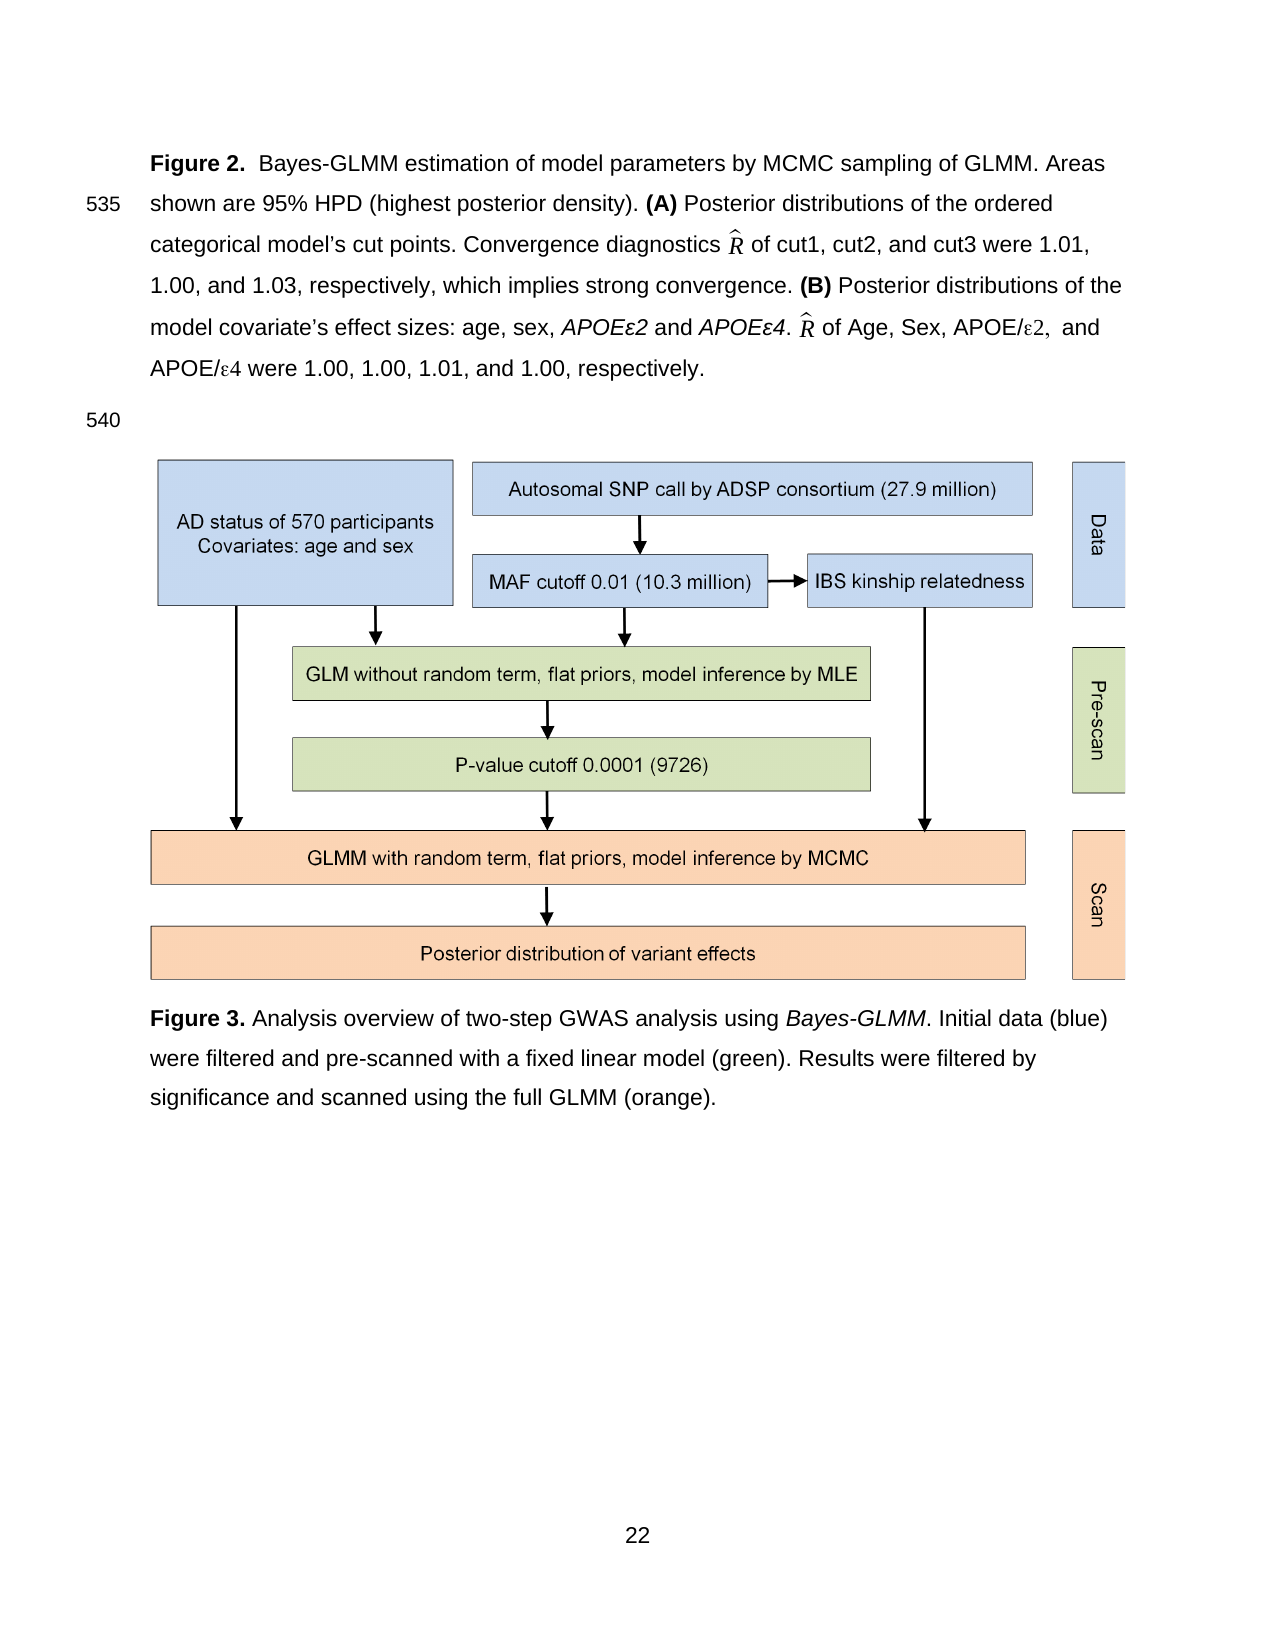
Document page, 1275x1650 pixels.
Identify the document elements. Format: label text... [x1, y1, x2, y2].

text Figure 2. Bayes-GLMM estimation of model parameters by MCMC sampling of GLMM. Areas shown are 95% HPD (highest posterior density). (A) Posterior distributions of the ordered categorical model’s cut points. Convergence diagnostics of cut1, cut2, and cut3 were 1.01, 1.00, and 1.03, respectively, which implies strong convergence. (B) Posterior distributions of the model covariate’s effect sizes: age, sex, APOEε2 and APOEε4. of Age, Sex, APOE/and APOE/ were 1.00, 1.00, 1.01, and 1.00, respectively. [150, 150, 1125, 382]
text Figure 3. Analysis overview of two-step GWAS analysis using Bayes-GLMM. Initial data (blue) were filtered and pre-scanned with a fixed linear model (green). Results were filtered by significance and scanned using the full GLMM (orange). [150, 1005, 1125, 1110]
picture [150, 459, 1125, 980]
